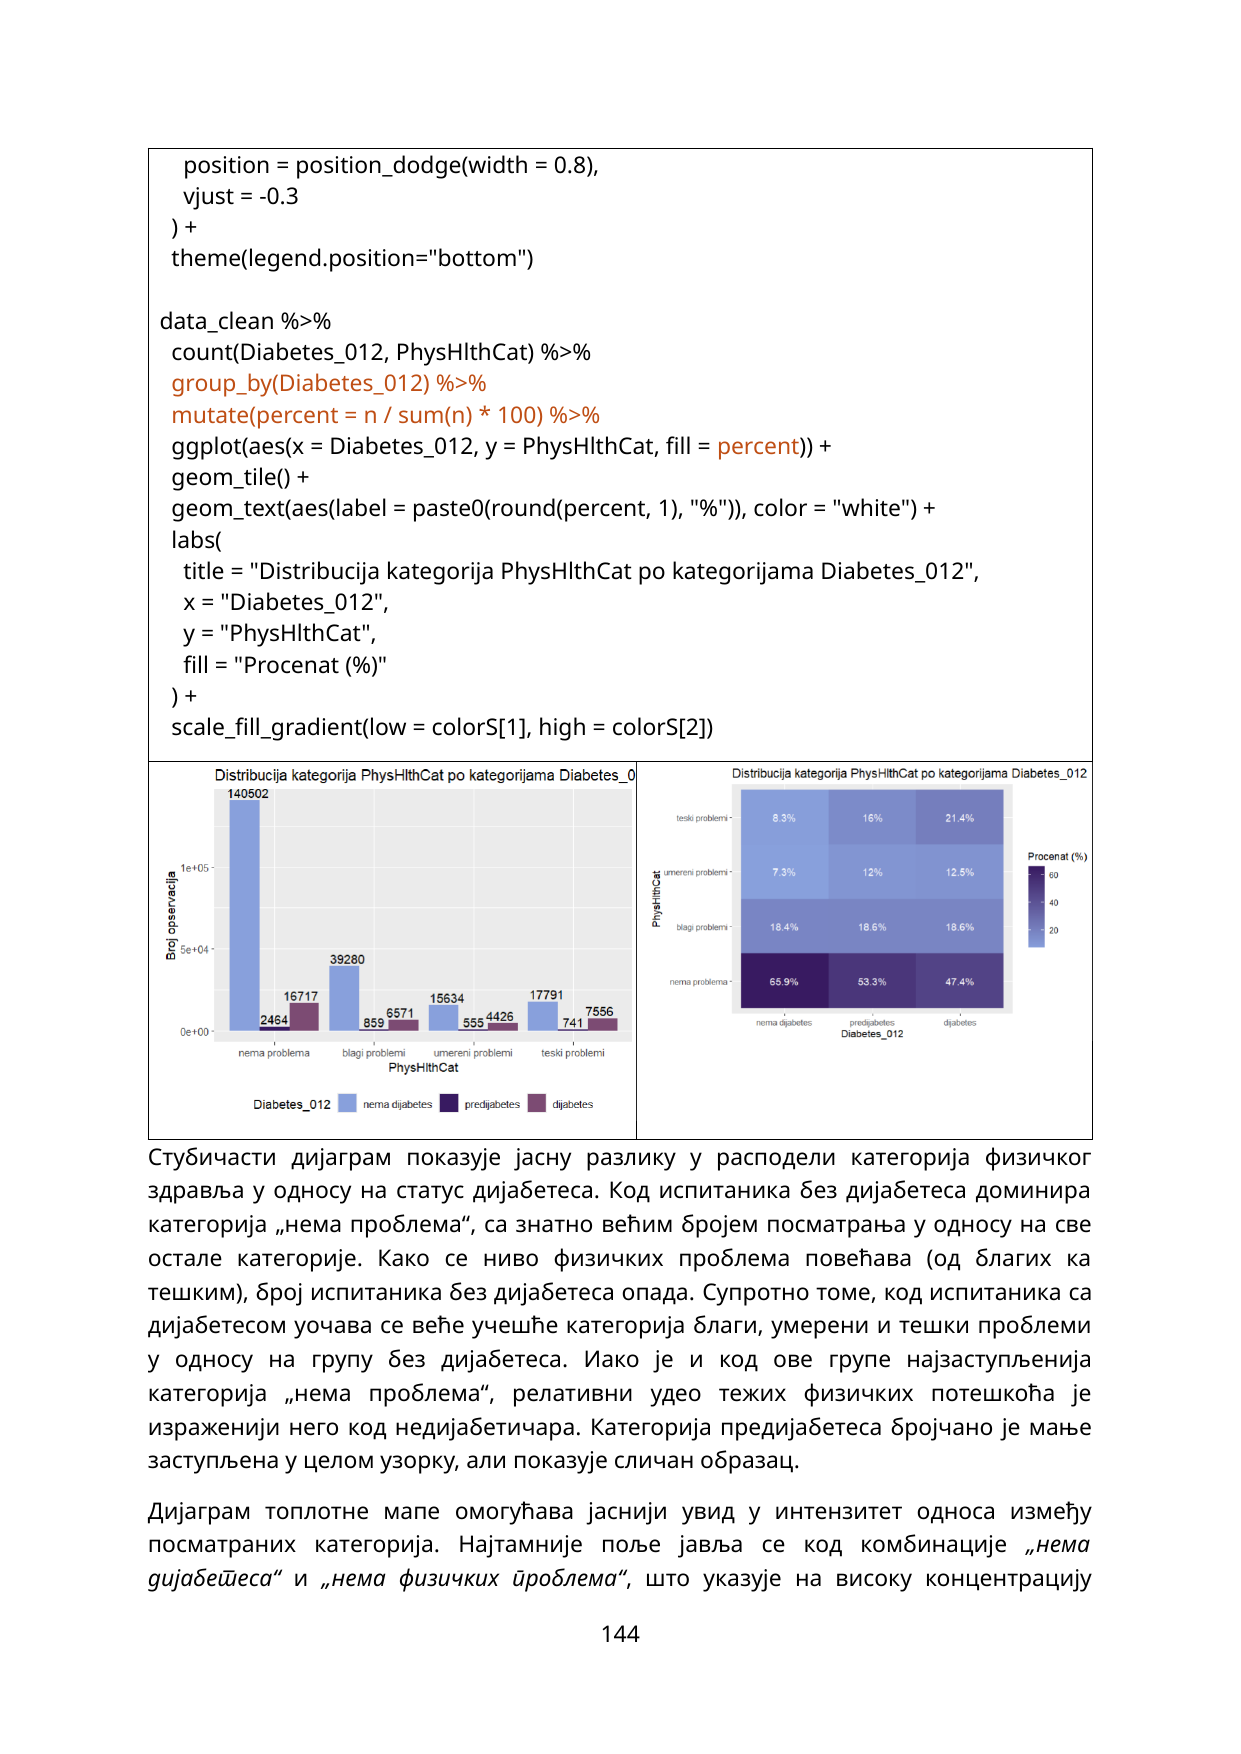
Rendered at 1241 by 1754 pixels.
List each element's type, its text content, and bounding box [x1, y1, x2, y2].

table_cell [637, 762, 1092, 1139]
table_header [149, 149, 1092, 761]
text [148, 1494, 1093, 1593]
picture [647, 762, 1093, 1041]
text Стубичасти дијаграм показује јасну разлику у расподели категорија физичког здравља у односу на статус дијабетеса. Код испитаника без дијабетеса доминира категорија „нема проблема“, са знатно већим бројем посматрања у односу на све остале категорије. Како се ниво физичких проблема повећава (од благих ка тешким), број испитаника без дијабетеса опада. Супротно томе, код испитаника са дијабетесом уочава се веће учешће категорија благи, умерени и тешки проблеми у односу на групу без дијабетеса. Иако је и код ове групе најзаступљенија категорија „нема проблема“, релативни удео тежих физичких потешкоћа је израженији него код недијабетичара. Категорија предијабетеса бројчано је мање заступљена у целом узорку, али показује сличан образац. [148, 1140, 1093, 1475]
table_cell [149, 762, 636, 1139]
picture [159, 762, 637, 1121]
